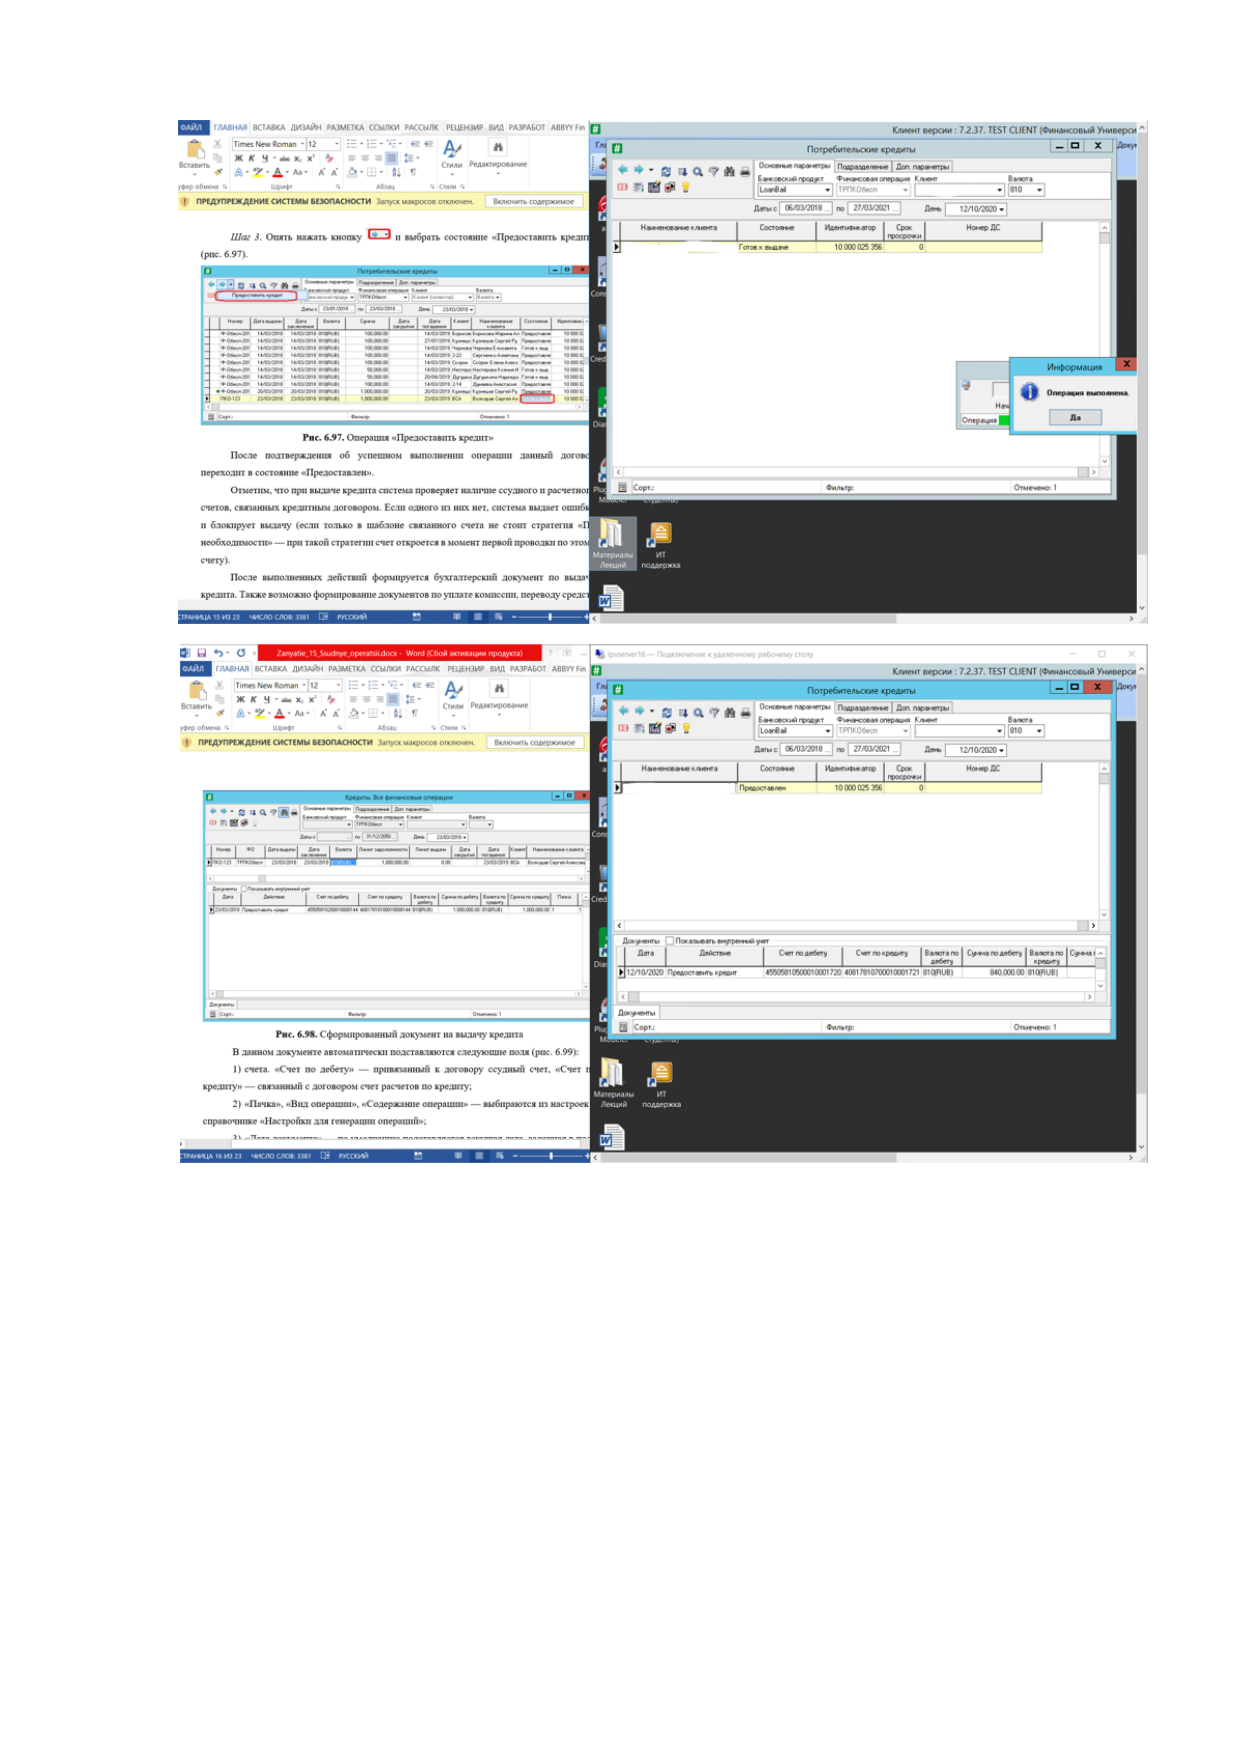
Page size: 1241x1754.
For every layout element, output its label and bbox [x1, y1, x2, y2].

picture [177, 118, 1148, 626]
picture [177, 644, 1152, 1166]
